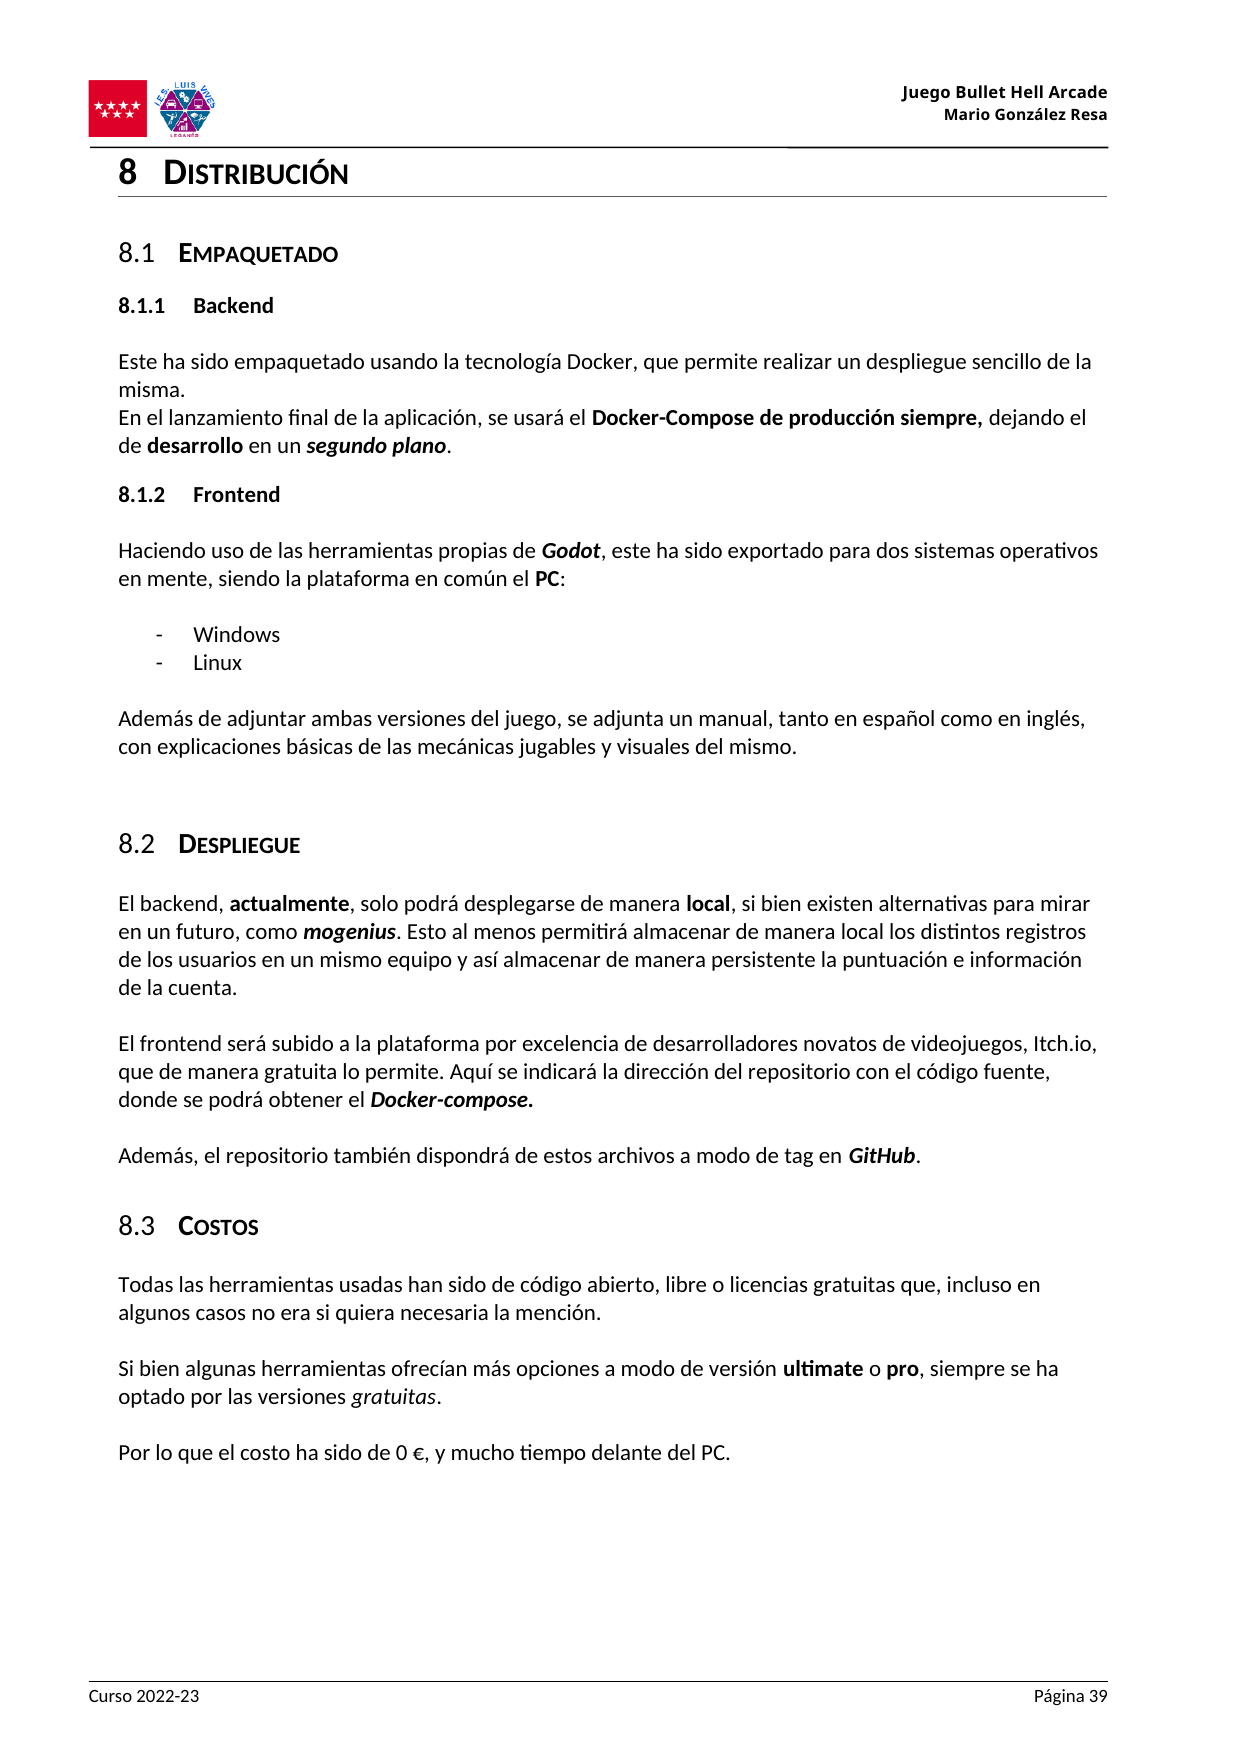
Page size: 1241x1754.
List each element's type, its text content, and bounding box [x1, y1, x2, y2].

list Windows [156, 620, 1107, 648]
text Por lo que el costo ha sido de 0 €, y mucho tiempo delante del PC. [118, 1438, 1107, 1467]
text En el lanzamiento final de la aplicación, se usará el Docker-Compose de producción siempre, dejando el de desarrollo en un segundo plano. [118, 403, 1107, 459]
picture [87, 80, 215, 136]
text El frontend será subido a la plataforma por excelencia de desarrolladores novatos de videojuegos, Itch.io, que de manera gratuita lo permite. Aquí se indicará la dirección del repositorio con el código fuente, donde se podrá obtener el Docker-compose. [118, 1029, 1107, 1113]
subtitle Backend [118, 291, 1107, 319]
subtitle Frontend [118, 480, 1107, 508]
list Linux [156, 648, 1107, 676]
text Si bien algunas herramientas ofrecían más opciones a modo de versión ultimate o pro, siempre se ha optado por las versiones gratuitas. [118, 1354, 1107, 1411]
text Todas las herramientas usadas han sido de código abierto, libre o licencias gratuitas que, incluso en algunos casos no era si quiera necesaria la mención. [118, 1270, 1107, 1326]
text Además, el repositorio también dispondrá de estos archivos a modo de tag en GitHub. [118, 1141, 1107, 1169]
text El backend, actualmente, solo podrá desplegarse de manera local, si bien existen alternativas para mirar en un futuro, como mogenius. Esto al menos permitirá almacenar de manera local los distintos registros de los usuarios en un mismo equipo y así almacenar de manera persistente la puntuación e información de la cuenta. [118, 889, 1107, 1001]
text Además de adjuntar ambas versiones del juego, se adjunta un manual, tanto en español como en inglés, con explicaciones básicas de las mecánicas jugables y visuales del mismo. [118, 704, 1107, 760]
text Este ha sido empaquetado usando la tecnología Docker, que permite realizar un despliegue sencillo de la misma. [118, 347, 1107, 403]
subtitle Costos [118, 1207, 1107, 1242]
subtitle Despliegue [118, 825, 1107, 861]
text Haciendo uso de las herramientas propias de Godot, este ha sido exportado para dos sistemas operativos en mente, siendo la plataforma en común el PC: [118, 536, 1107, 592]
subtitle Empaquetado [118, 234, 1107, 270]
subtitle Distribución [118, 148, 1107, 196]
